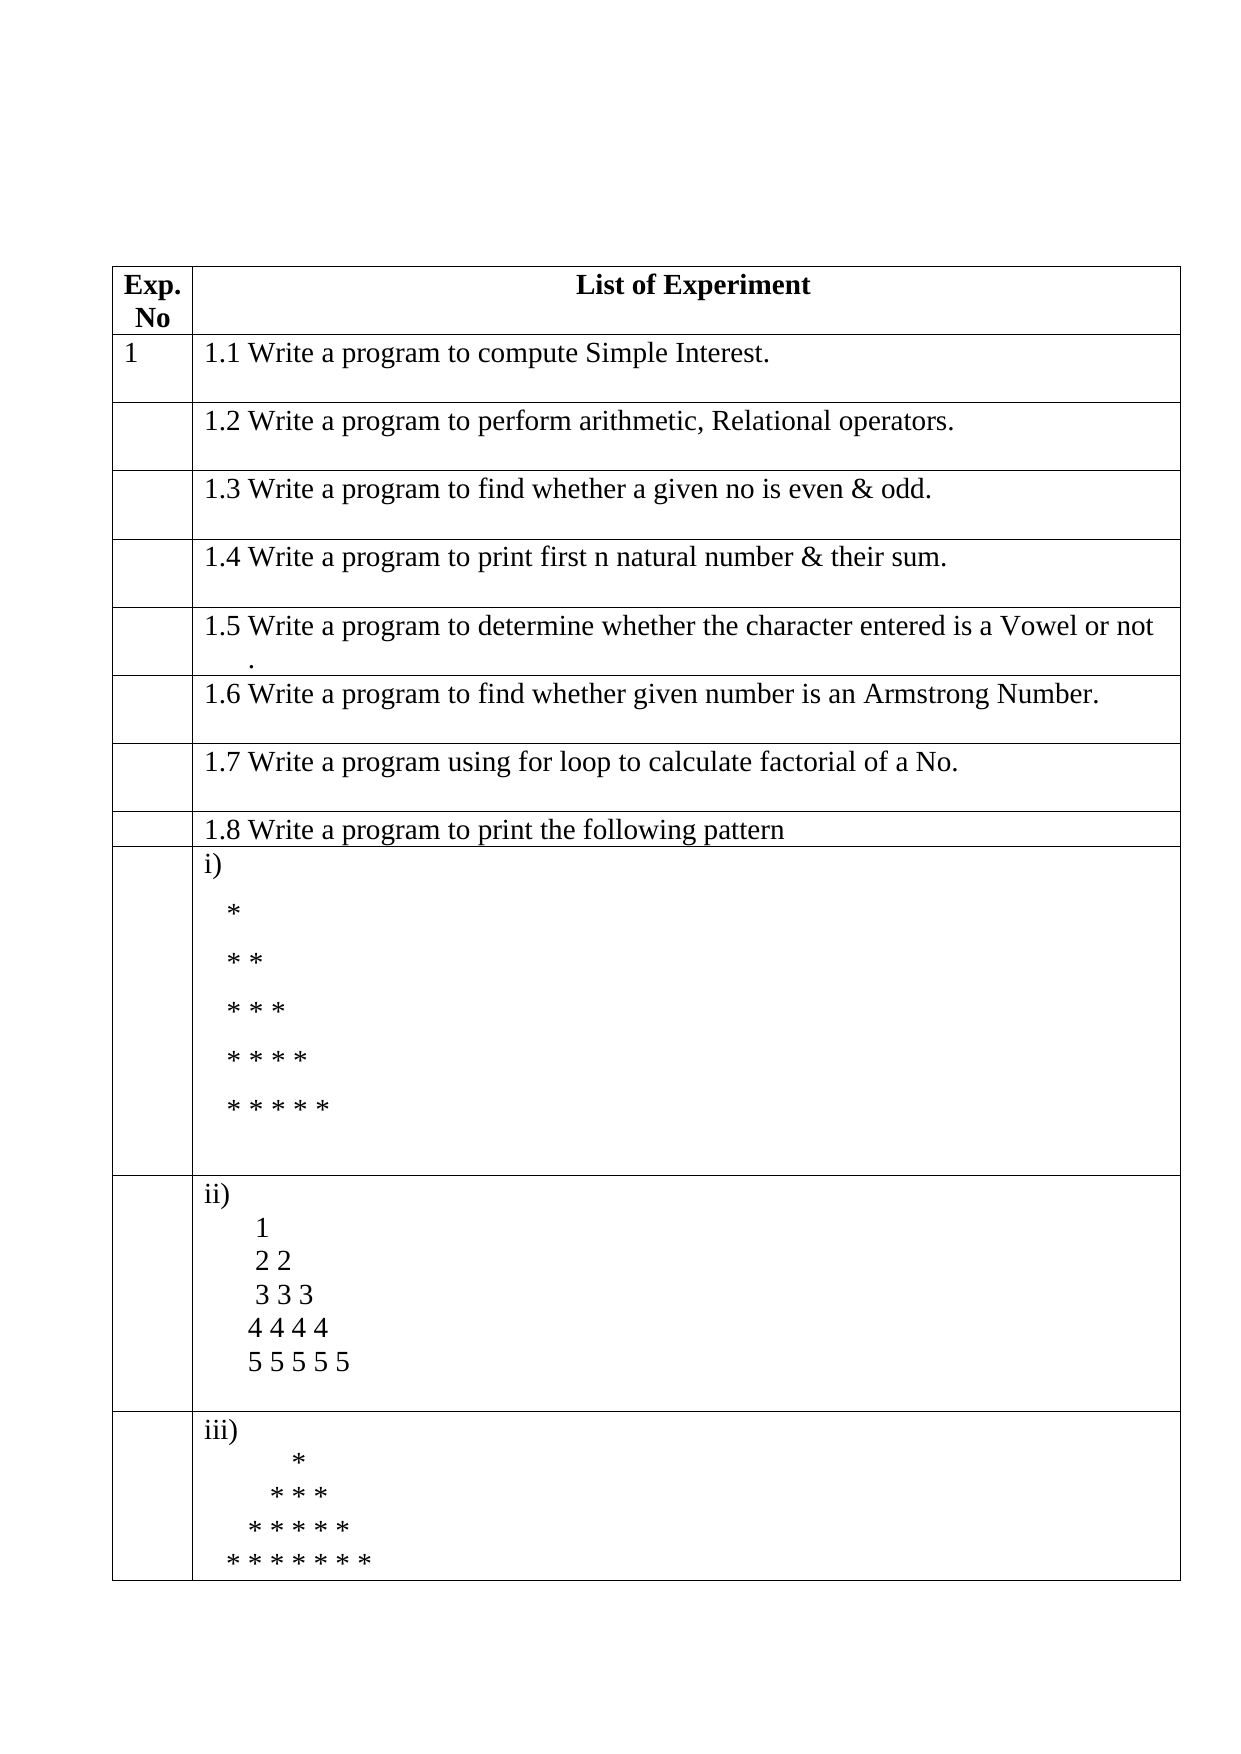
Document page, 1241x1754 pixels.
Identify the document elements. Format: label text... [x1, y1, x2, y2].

table_cell [113, 744, 192, 811]
table_cell Write a program to perform arithmetic, Relational operators. [193, 403, 1180, 470]
table_cell Write a program to determine whether the character entered is a Vowel or not . [193, 608, 1180, 675]
table_cell [113, 812, 192, 846]
table_cell Write a program using for loop to calculate factorial of a No. [193, 744, 1180, 811]
table_cell [113, 1176, 192, 1411]
table_cell [113, 1412, 192, 1580]
table_cell [113, 403, 192, 470]
table_cell 1 [113, 335, 192, 402]
table_cell Write a program to print first n natural number & their sum. [193, 540, 1180, 607]
table_cell [113, 676, 192, 743]
table_cell [113, 471, 192, 538]
table_cell i) * * * * * * * * * * * * * * * [193, 847, 1180, 1175]
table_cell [193, 1412, 1180, 1580]
table_cell Write a program to find whether given number is an Armstrong Number. [193, 676, 1180, 743]
table_cell [113, 540, 192, 607]
table_header List of Experiment [193, 267, 1180, 334]
table_cell Write a program to find whether a given no is even & odd. [193, 471, 1180, 538]
table_cell [113, 608, 192, 675]
table_cell 1.8 Write a program to print the following pattern [193, 812, 1180, 846]
table_cell ii) 1 2 2 3 3 3 4 4 4 4 5 5 5 5 5 [193, 1176, 1180, 1411]
table_header Exp. No [113, 267, 192, 334]
table_cell Write a program to compute Simple Interest. [193, 335, 1180, 402]
table_cell [113, 847, 192, 1175]
